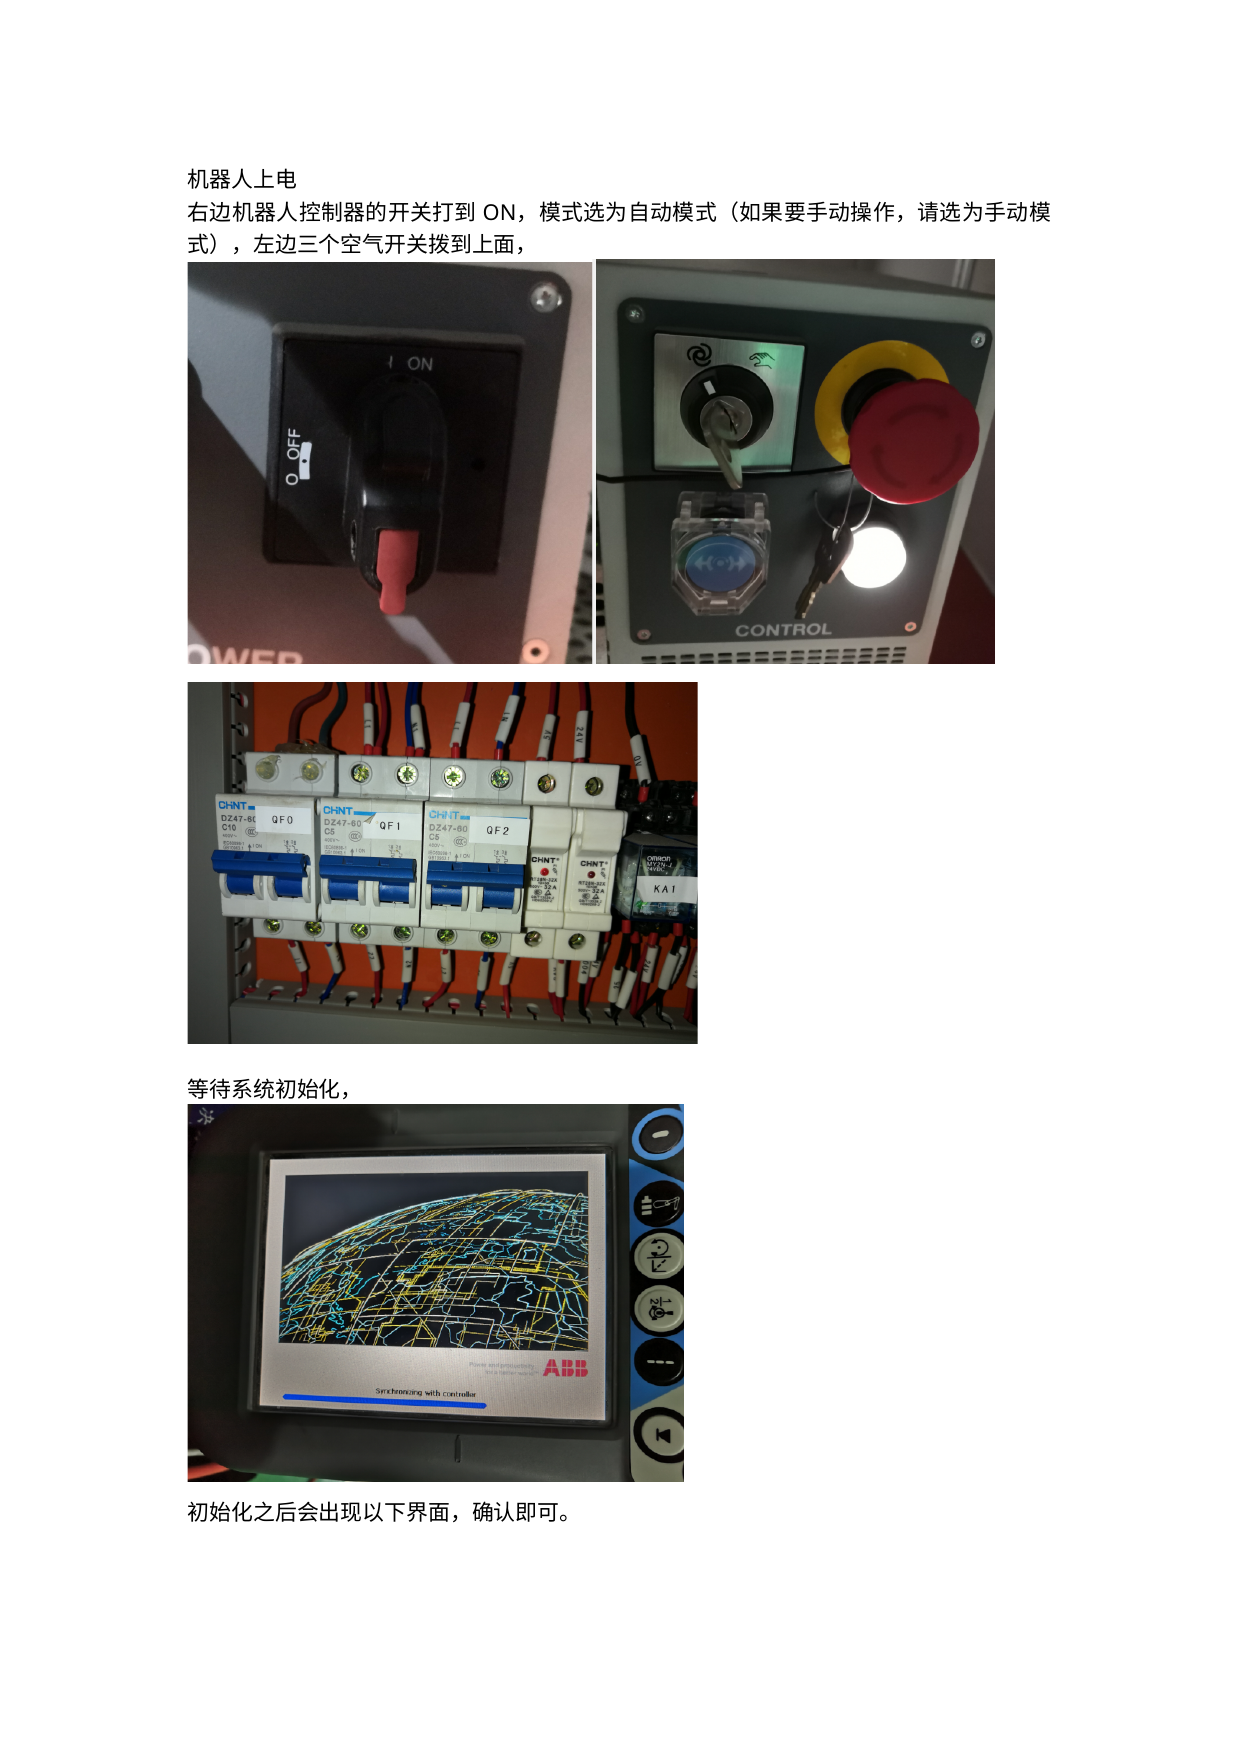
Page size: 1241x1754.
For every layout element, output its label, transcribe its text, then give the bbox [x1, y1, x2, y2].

text 等待系统初始化， [187, 1072, 1053, 1104]
text 机器人上电 [187, 162, 1053, 194]
text 右边机器人控制器的开关打到ON，模式选为自动模式（如果要手动操作，请选为手动模式），左边三个空气开关拨到上面， [187, 194, 1053, 259]
text 初始化之后会出现以下界面，确认即可。 [187, 1494, 1053, 1527]
picture [187, 1104, 684, 1482]
picture [187, 682, 698, 1044]
picture [187, 259, 996, 664]
